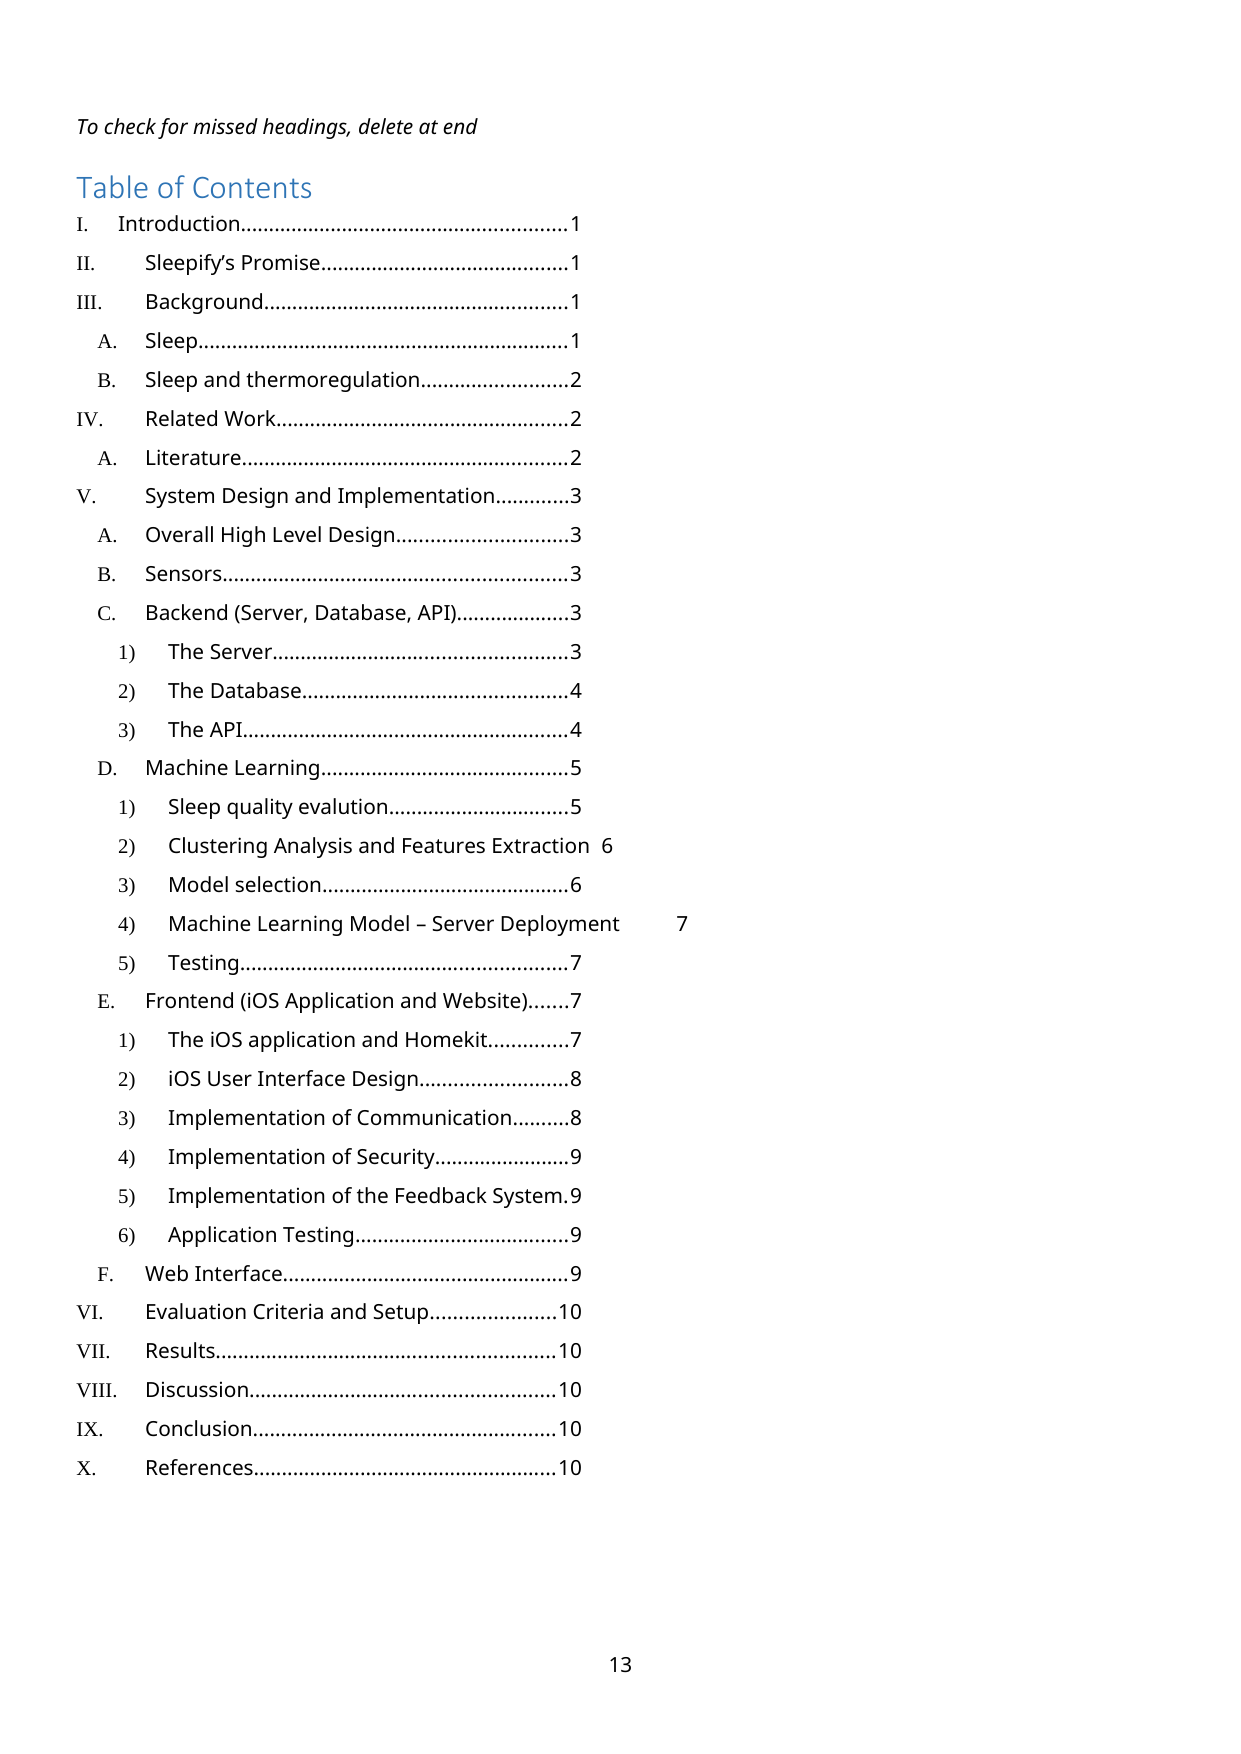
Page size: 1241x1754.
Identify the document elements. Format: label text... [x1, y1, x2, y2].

text To check for missed headings, delete at end [76, 112, 583, 141]
